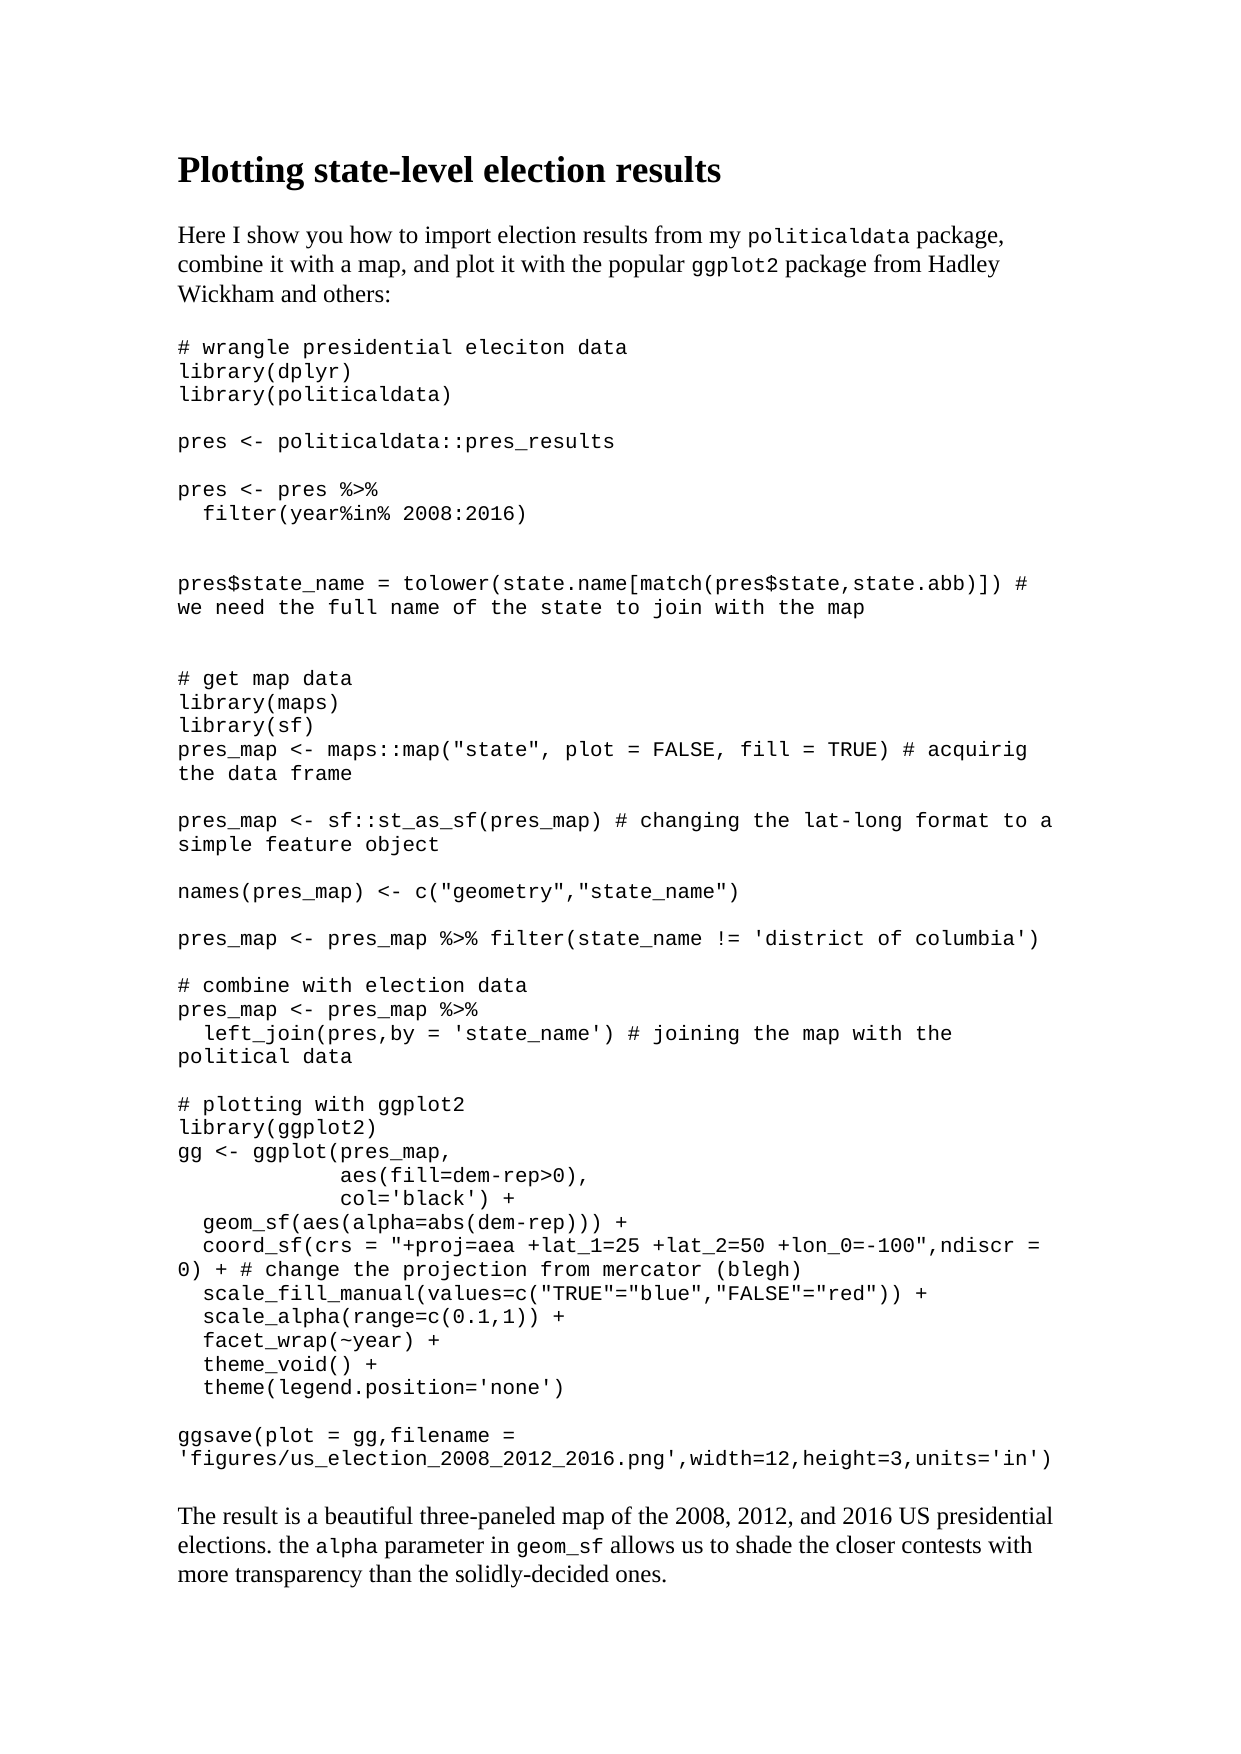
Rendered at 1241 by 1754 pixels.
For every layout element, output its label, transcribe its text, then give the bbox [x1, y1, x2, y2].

text ggsave(plot = gg,filename = 'figures/us_election_2008_2012_2016.png',width=12,height=3,units='in') [177, 1425, 1063, 1472]
text facet_wrap(~year) + [177, 1330, 1063, 1354]
text scale_fill_manual(values=c("TRUE"="blue","FALSE"="red")) + [177, 1283, 1063, 1306]
text pres <- politicaldata::pres_results [177, 432, 1063, 455]
text Plotting state-level election results [177, 148, 1063, 191]
text pres_map <- pres_map %>% filter(state_name != 'district of columbia') [177, 928, 1063, 952]
text # plotting with ggplot2 [177, 1094, 1063, 1117]
text theme_void() + [177, 1354, 1063, 1377]
text pres_map <- sf::st_as_sf(pres_map) # changing the lat-long format to a simple feature object [177, 810, 1063, 857]
text # get map data [177, 668, 1063, 692]
text geom_sf(aes(alpha=abs(dem-rep))) + [177, 1212, 1063, 1236]
text library(dplyr) [177, 361, 1063, 384]
text Here I show you how to import election results from my politicaldata package, combine it with a map, and plot it with the popular ggplot2 package from Hadley Wickham and others: [177, 220, 1063, 308]
text library(sf) [177, 715, 1063, 739]
text The result is a beautiful three-paneled map of the 2008, 2012, and 2016 US presidential elections. the alpha parameter in geom_sf allows us to shade the closer contests with more transparency than the solidly-decided ones. [177, 1501, 1063, 1588]
text # wrangle presidential eleciton data [177, 337, 1063, 361]
text filter(year%in% 2008:2016) [177, 502, 1063, 526]
text pres_map <- pres_map %>% [177, 999, 1063, 1023]
text scale_alpha(range=c(0.1,1)) + [177, 1306, 1063, 1330]
text coord_sf(crs = "+proj=aea +lat_1=25 +lat_2=50 +lon_0=-100",ndiscr = 0) + # change the projection from mercator (blegh) [177, 1236, 1063, 1283]
text col='black') + [177, 1188, 1063, 1212]
text theme(legend.position='none') [177, 1377, 1063, 1401]
text library(ggplot2) [177, 1117, 1063, 1141]
text left_join(pres,by = 'state_name') # joining the map with the political data [177, 1023, 1063, 1070]
text names(pres_map) <- c("geometry","state_name") [177, 881, 1063, 904]
text pres <- pres %>% [177, 479, 1063, 502]
text gg <- ggplot(pres_map, [177, 1141, 1063, 1164]
text aes(fill=dem-rep>0), [177, 1164, 1063, 1188]
text library(politicaldata) [177, 384, 1063, 408]
text library(maps) [177, 692, 1063, 715]
text pres$state_name = tolower(state.name[match(pres$state,state.abb)]) # we need the full name of the state to join with the map [177, 573, 1063, 621]
text pres_map <- maps::map("state", plot = FALSE, fill = TRUE) # acquirig the data frame [177, 739, 1063, 786]
text # combine with election data [177, 975, 1063, 999]
